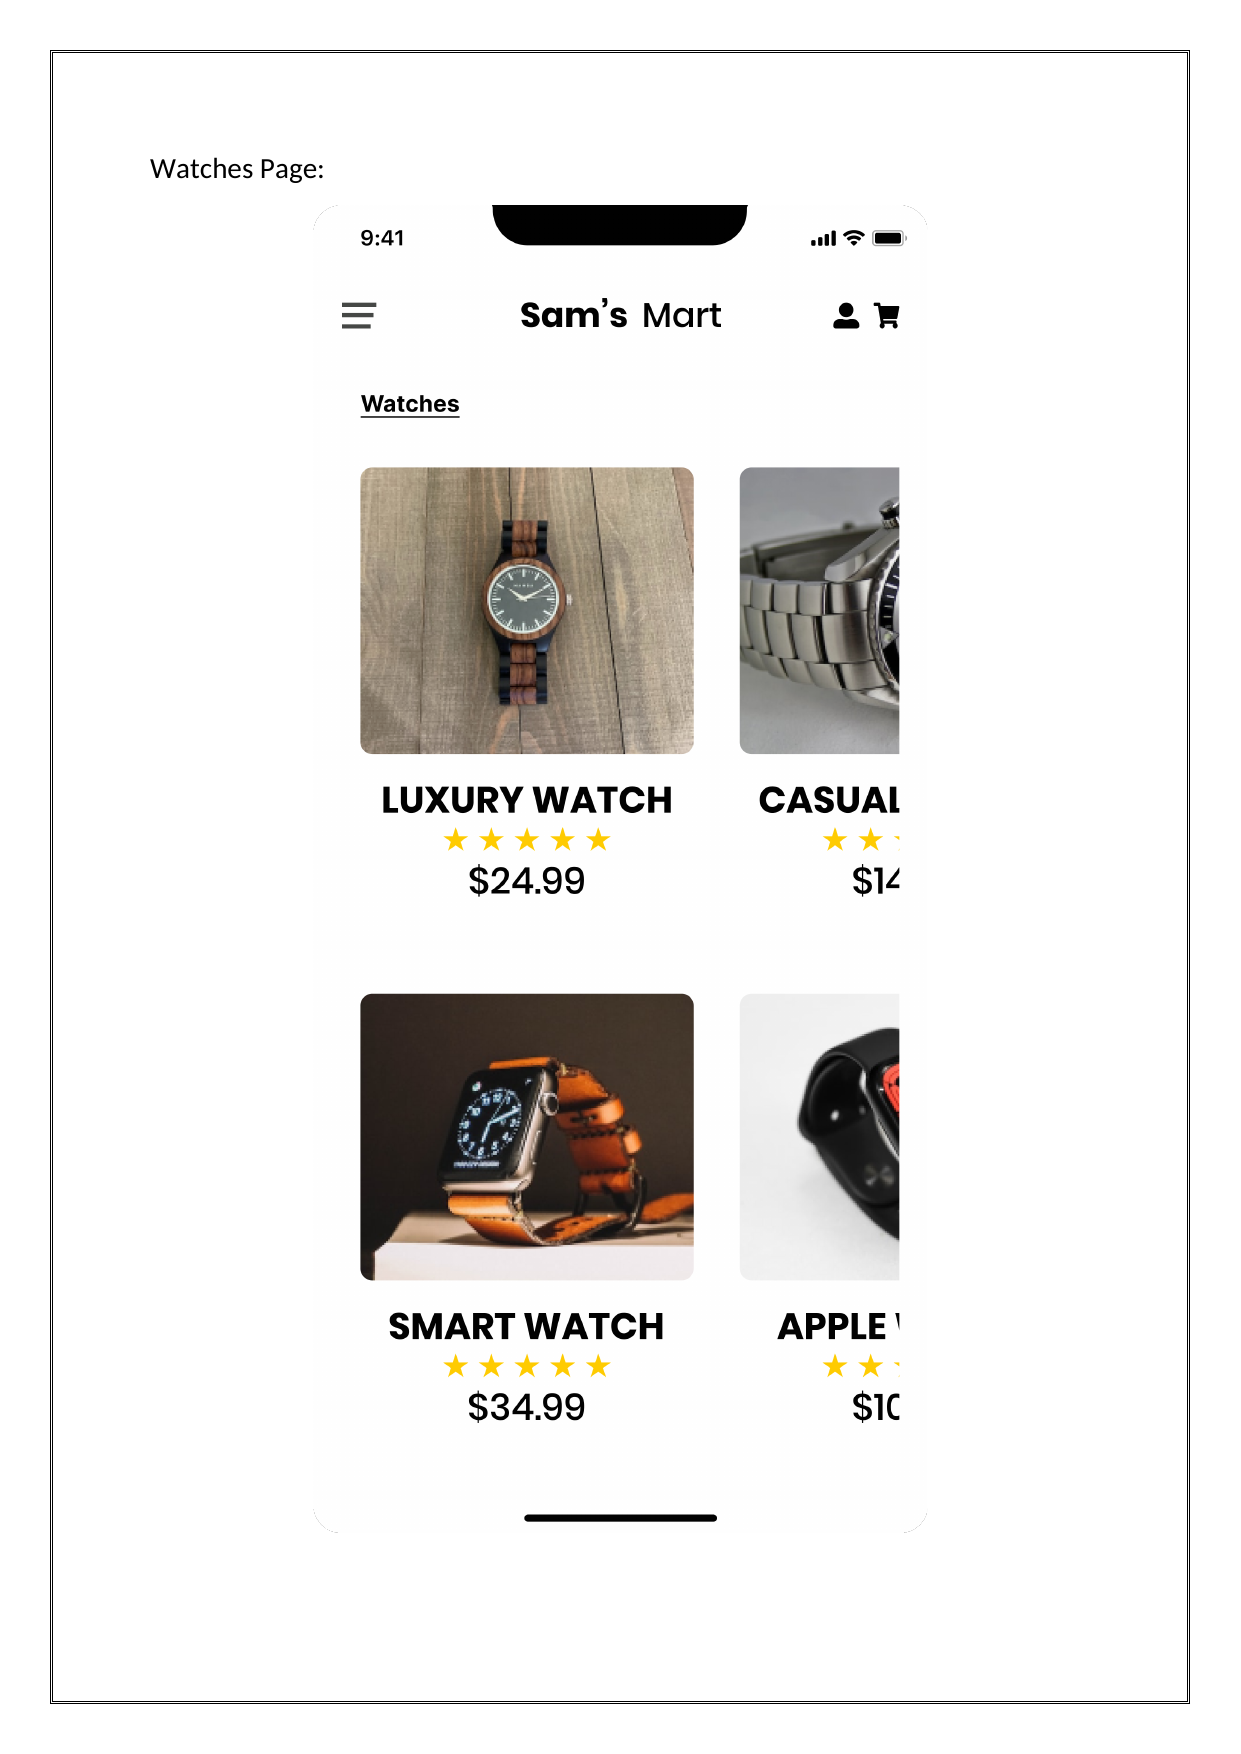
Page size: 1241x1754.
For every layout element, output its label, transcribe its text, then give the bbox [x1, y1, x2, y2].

text Watches Page: [150, 150, 1090, 186]
picture [313, 205, 928, 1533]
